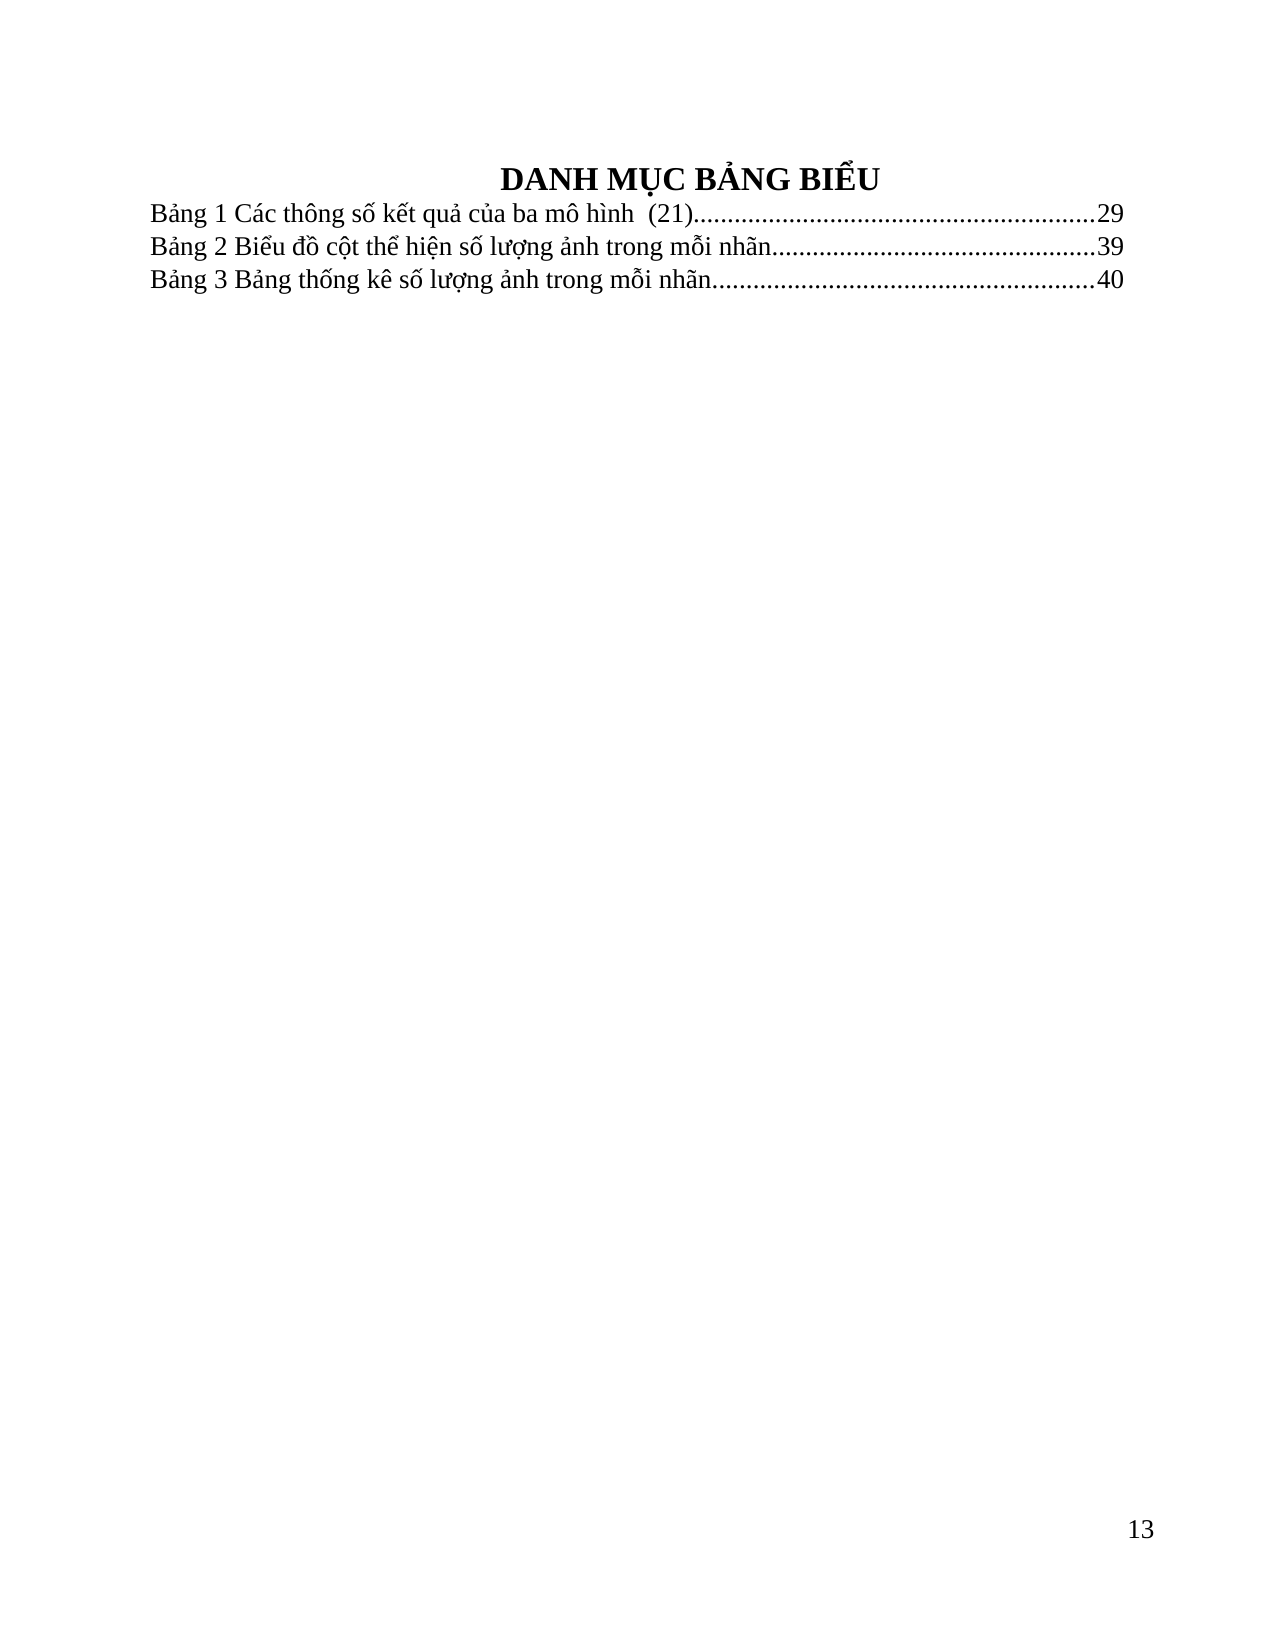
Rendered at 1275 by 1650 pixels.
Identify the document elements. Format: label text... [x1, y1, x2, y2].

text Bảng 2 Biểu đồ cột thể hiện số lượng ảnh trong mỗi nhãn 39 [150, 230, 1125, 261]
subtitle DANH MỤC BẢNG BIỂU [342, 159, 1039, 197]
text Bảng 1 Các thông số kết quả của ba mô hình (21) 29 [150, 197, 1125, 228]
text Bảng 3 Bảng thống kê số lượng ảnh trong mỗi nhãn 40 [150, 263, 1125, 294]
